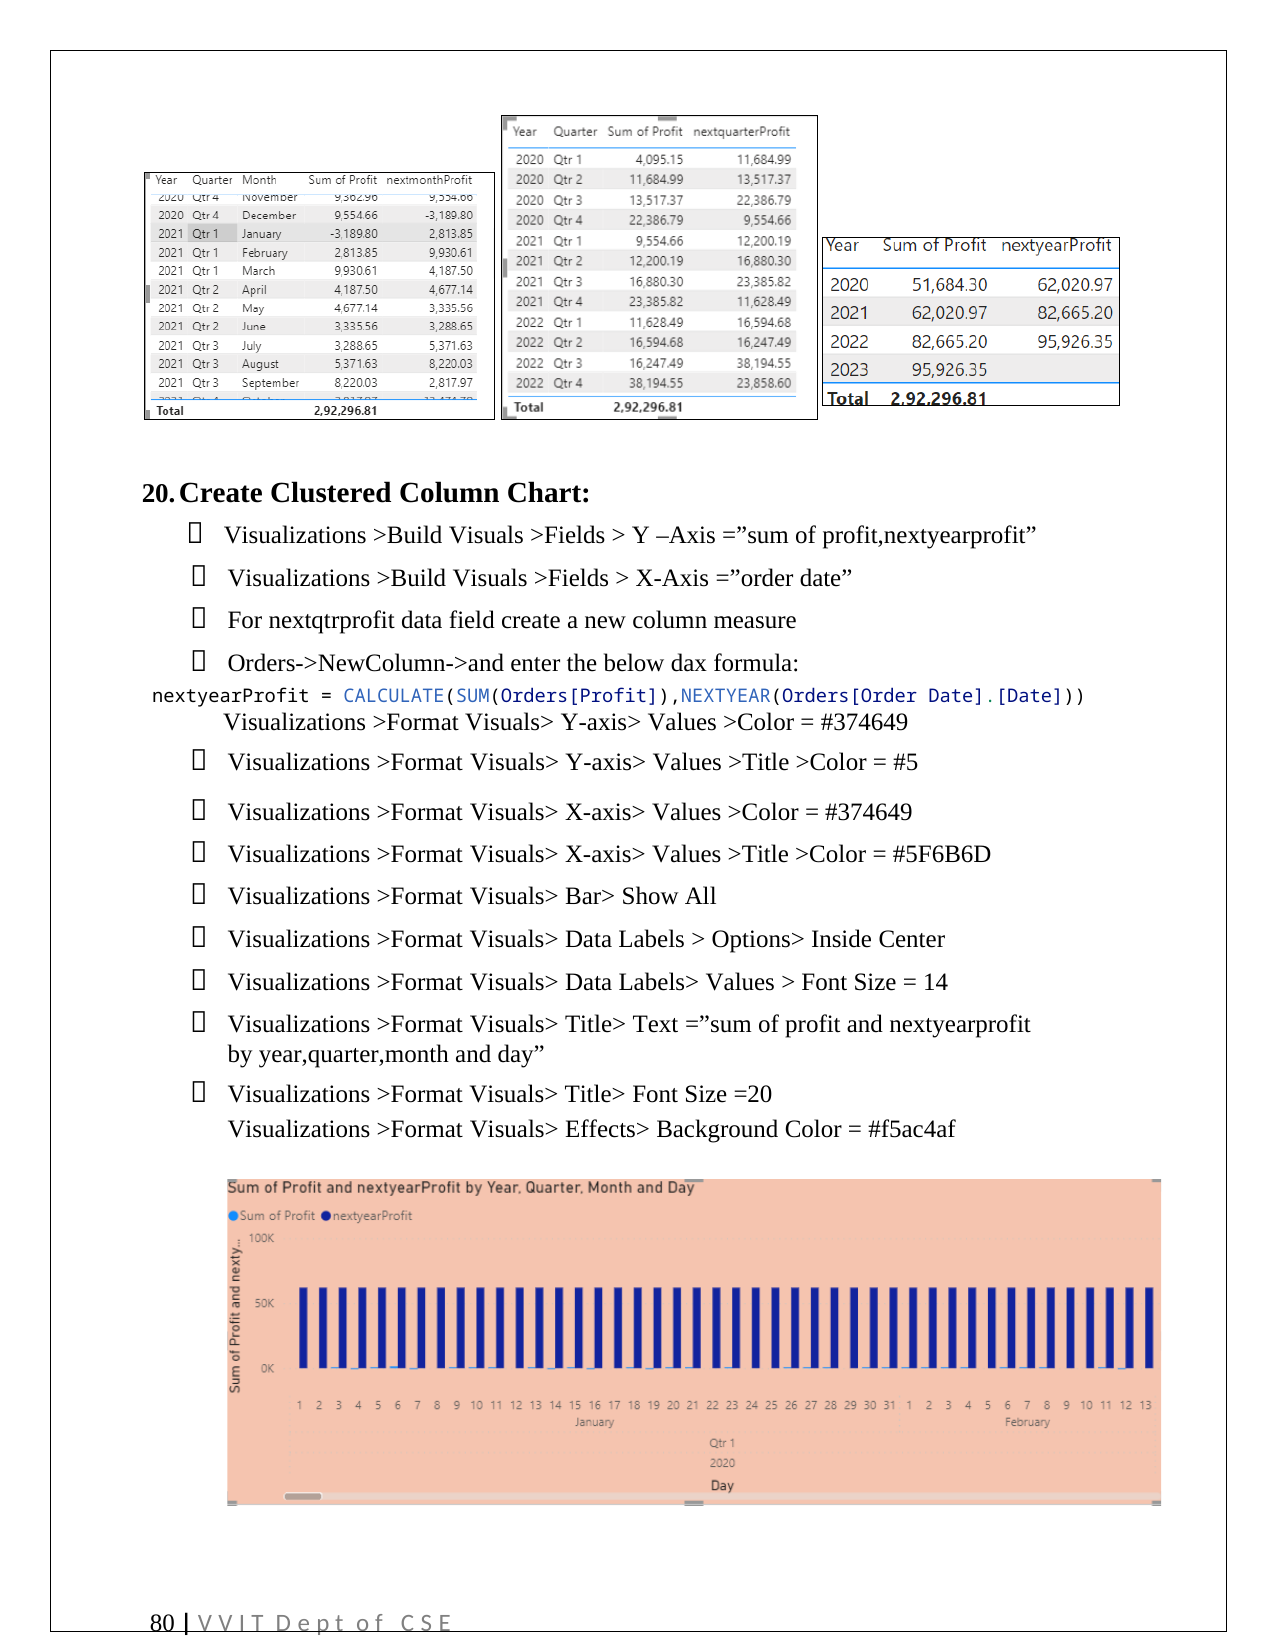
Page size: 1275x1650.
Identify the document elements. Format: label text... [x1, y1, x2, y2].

text Visualizations >Format Visuals> Effects> Background Color = #f5ac4af [227, 1114, 1226, 1143]
text nextyearProfit = CALCULATE(SUM(Orders[Profit]),NEXTYEAR(Orders[Order Date].[Date])) [152, 685, 1226, 707]
text Visualizations >Format Visuals> Y-axis> Values >Color = #374649 [223, 707, 1226, 736]
list For nextqtrprofit data field create a new column measure [190, 597, 1226, 637]
subtitle Create Clustered Column Chart: [142, 475, 1226, 509]
picture [227, 1179, 1162, 1506]
list Visualizations >Build Visuals >Fields > X-Axis =”order date” [190, 555, 1226, 594]
list Visualizations >Format Visuals> Data Labels> Values > Font Size = 14 [190, 959, 1226, 998]
list Visualizations >Format Visuals> Bar> Show All [190, 874, 1226, 913]
picture [145, 173, 494, 419]
list Orders->NewColumn->and enter the below dax formula: [190, 640, 1226, 680]
list Visualizations >Format Visuals> Data Labels > Options> Inside Center [190, 916, 1226, 956]
picture [823, 238, 1119, 405]
picture [502, 116, 817, 419]
list Visualizations >Format Visuals> X-axis> Values >Color = #374649 [190, 789, 1226, 829]
list Visualizations >Format Visuals> X-axis> Values >Title >Color = #5F6B6D [190, 831, 1226, 871]
list Visualizations >Format Visuals> Title> Text =”sum of profit and nextyearprofit by year,quarter,month and day” [190, 1002, 1059, 1068]
list Visualizations >Format Visuals> Y-axis> Values >Title >Color = #5 [190, 740, 1226, 779]
list Visualizations >Format Visuals> Title> Font Size =20 [190, 1072, 1226, 1111]
list Visualizations >Build Visuals >Fields > Y –Axis =”sum of profit,nextyearprofit” [186, 512, 1226, 552]
